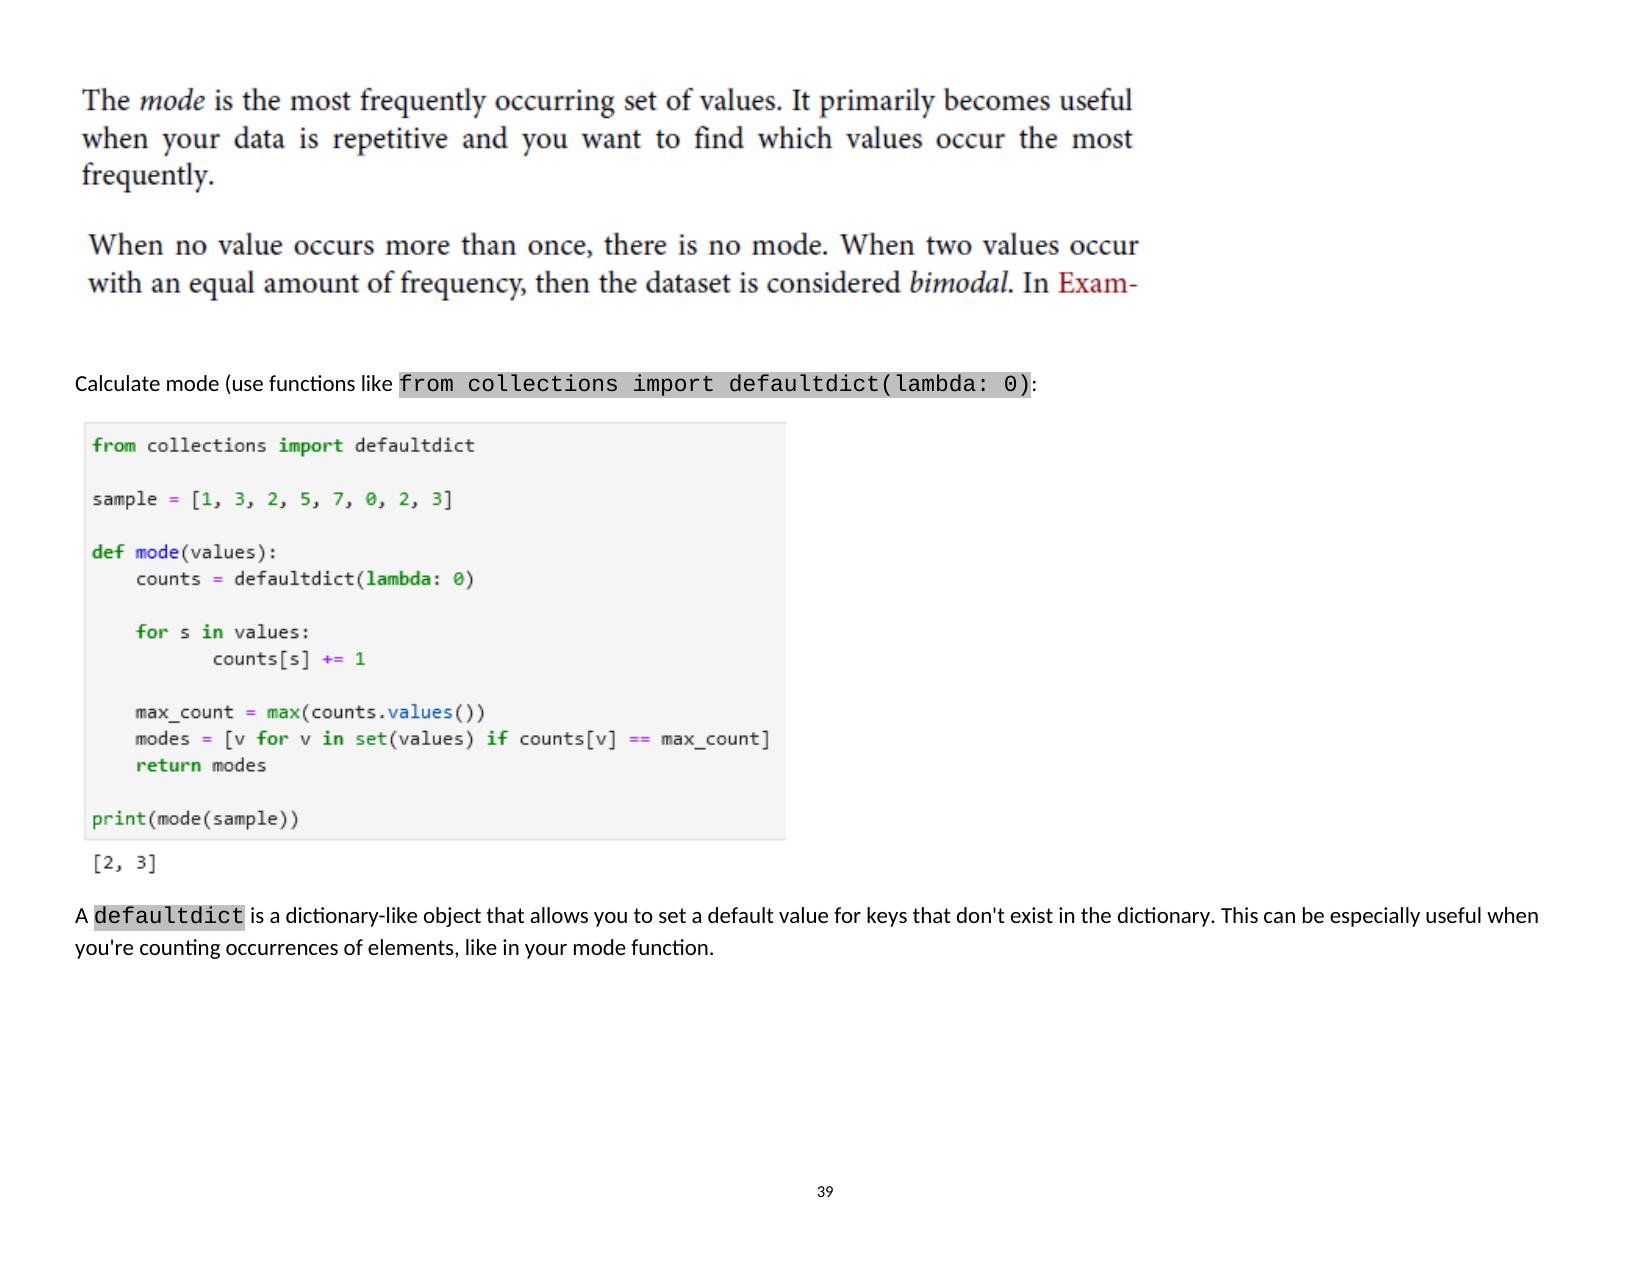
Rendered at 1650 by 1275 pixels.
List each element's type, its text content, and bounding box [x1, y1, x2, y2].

text A defaultdict is a dictionary-like object that allows you to set a default value for keys that don't exist in the dictionary. This can be especially useful when you're counting occurrences of elements, like in your mode function. [75, 902, 1575, 961]
picture [75, 417, 787, 883]
picture [75, 75, 1143, 196]
picture [75, 214, 1157, 304]
text Calculate mode (use functions like from collections import defaultdict(lambda: 0): [75, 369, 1575, 398]
